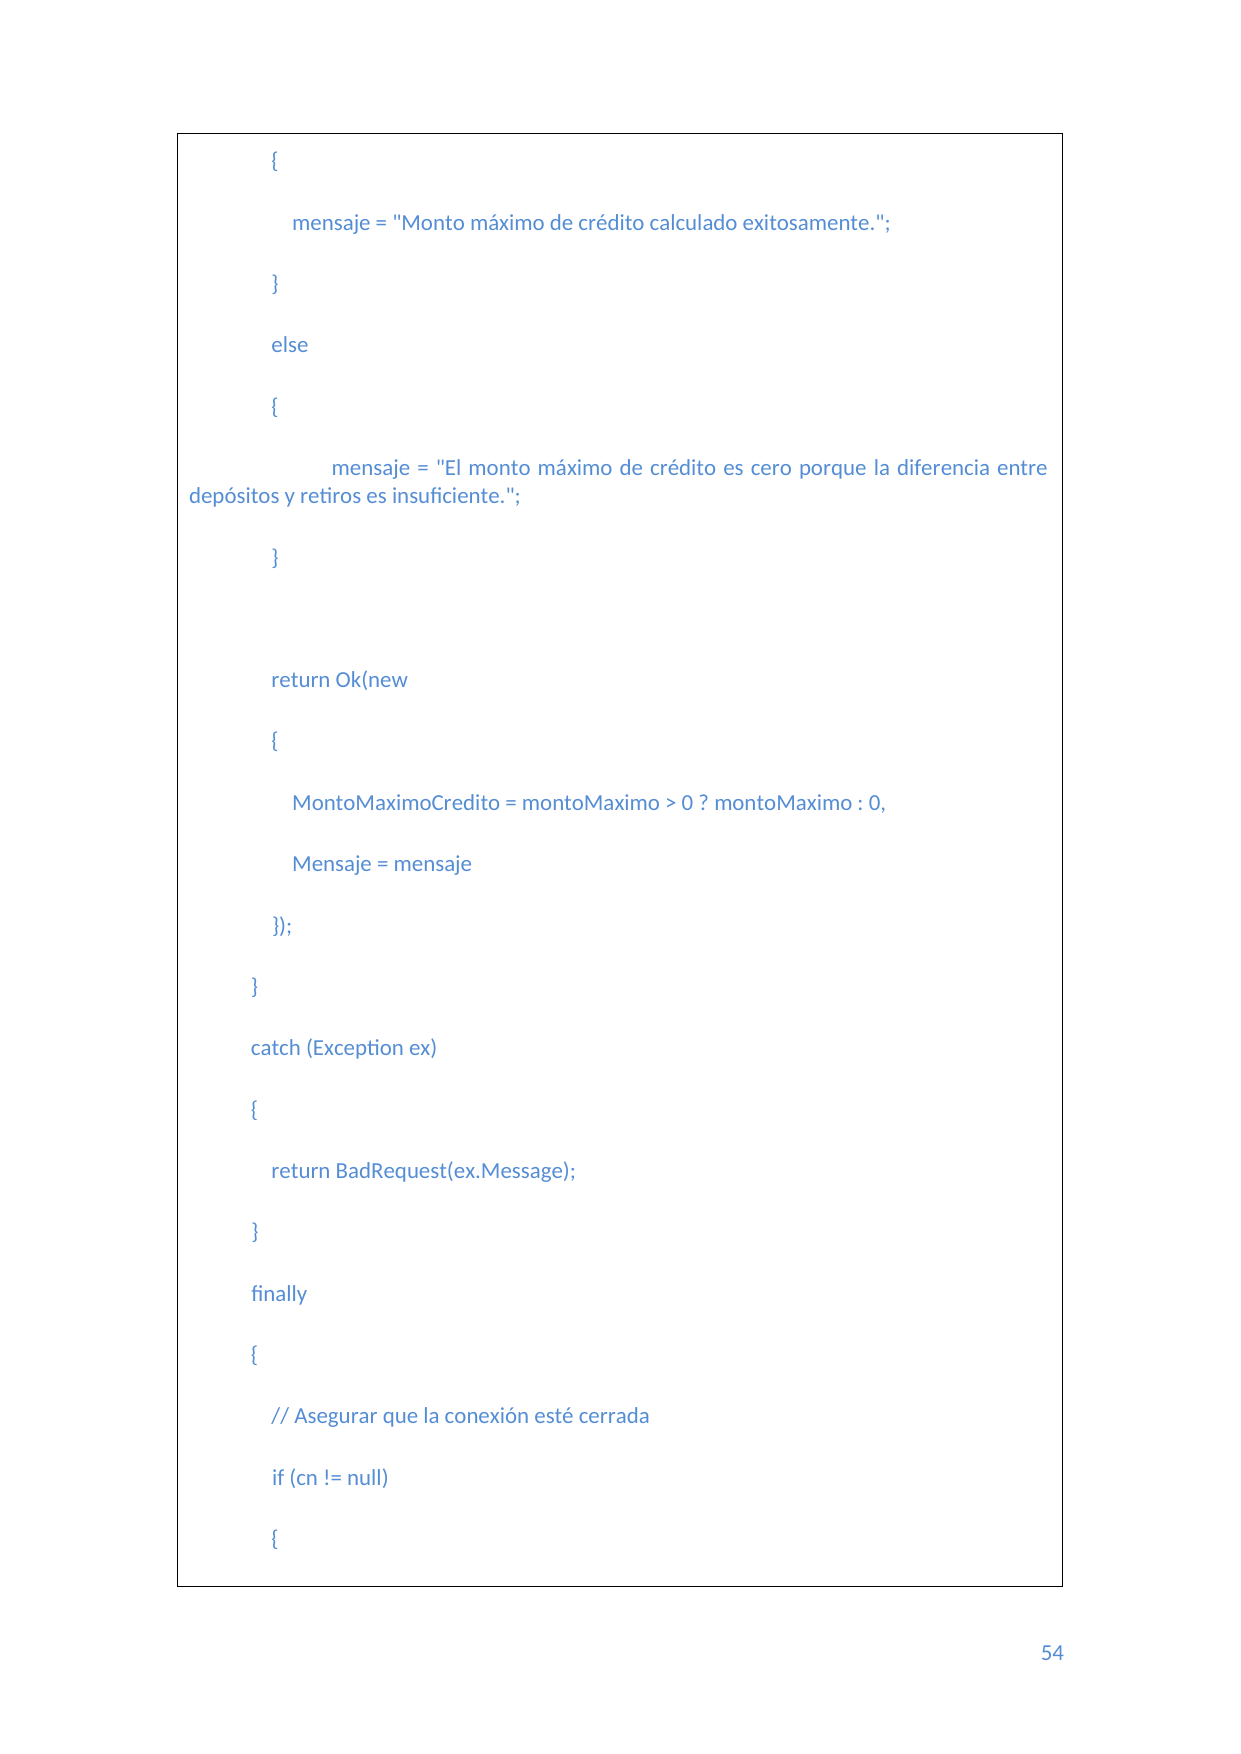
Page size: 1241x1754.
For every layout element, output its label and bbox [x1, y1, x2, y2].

table_header [178, 134, 1062, 1586]
